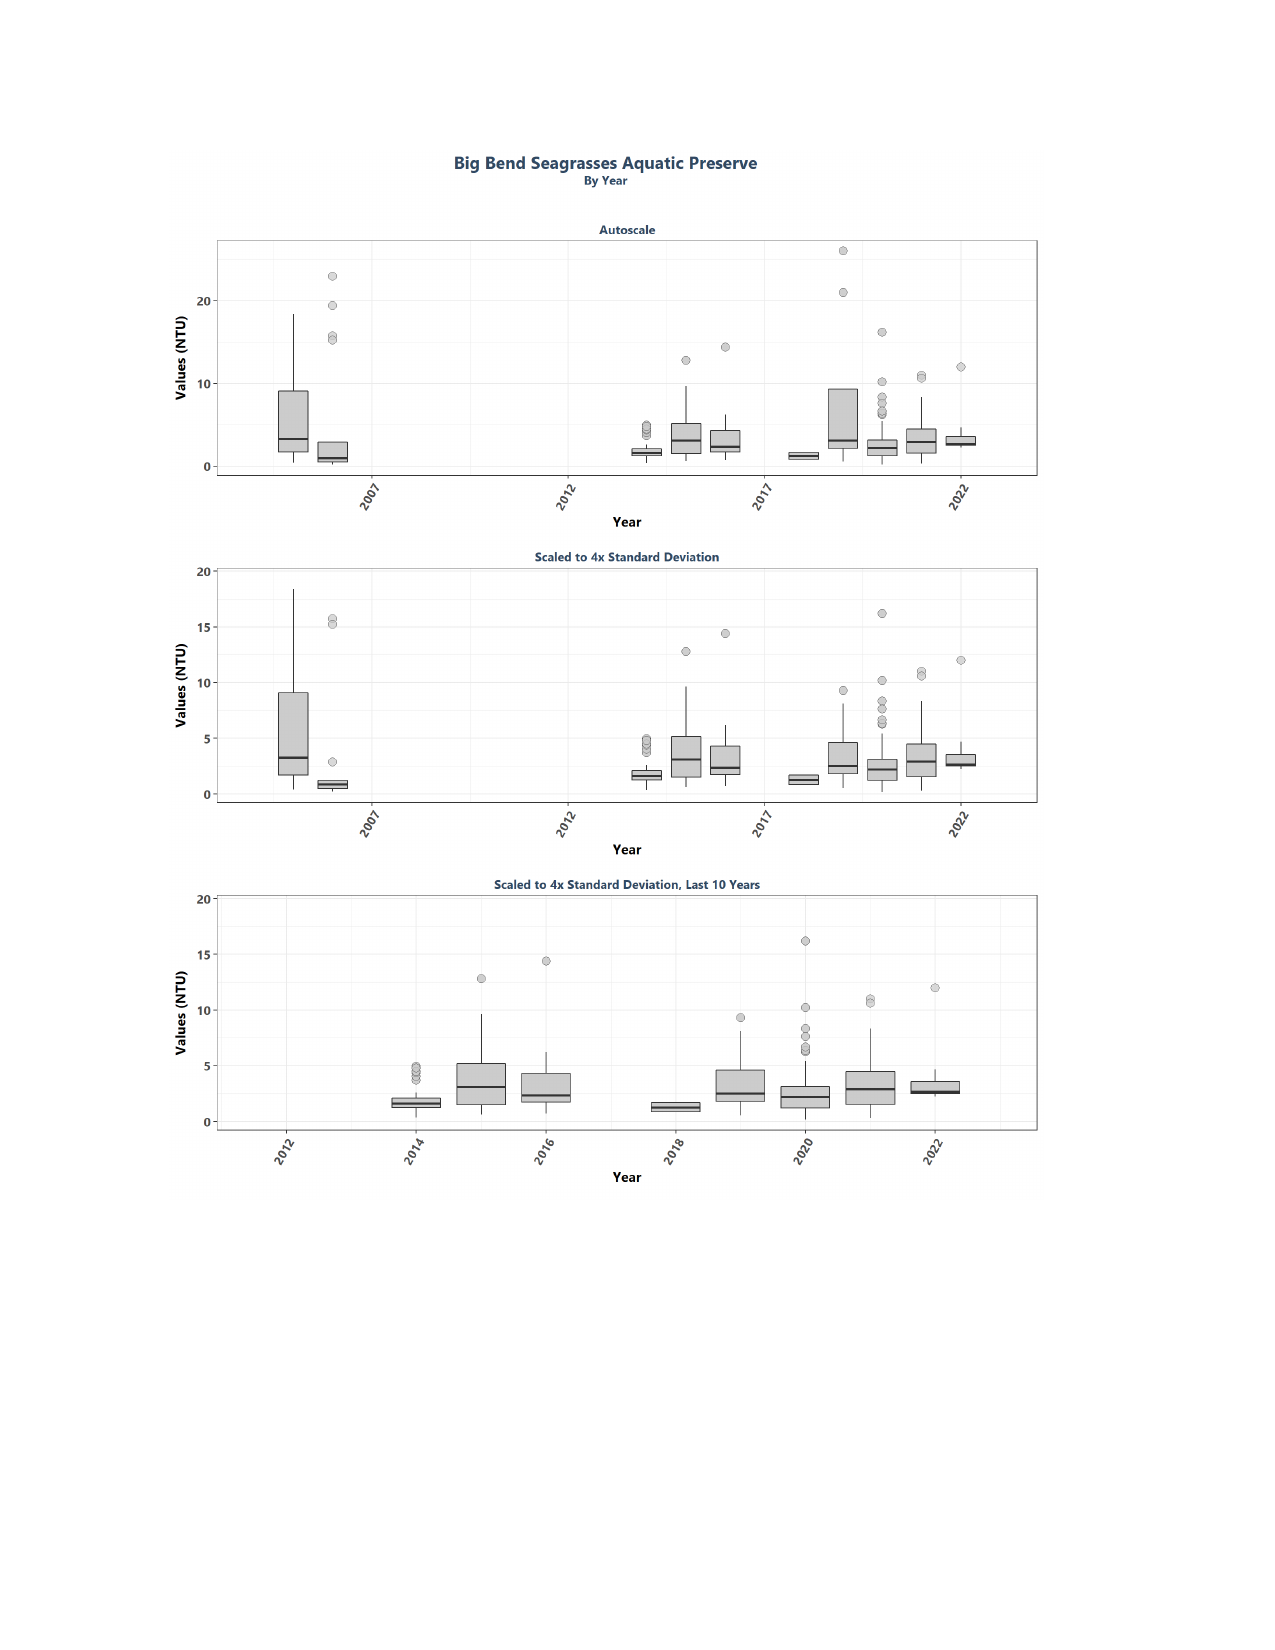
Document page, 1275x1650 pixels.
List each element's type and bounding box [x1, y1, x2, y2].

picture [168, 150, 1044, 1200]
